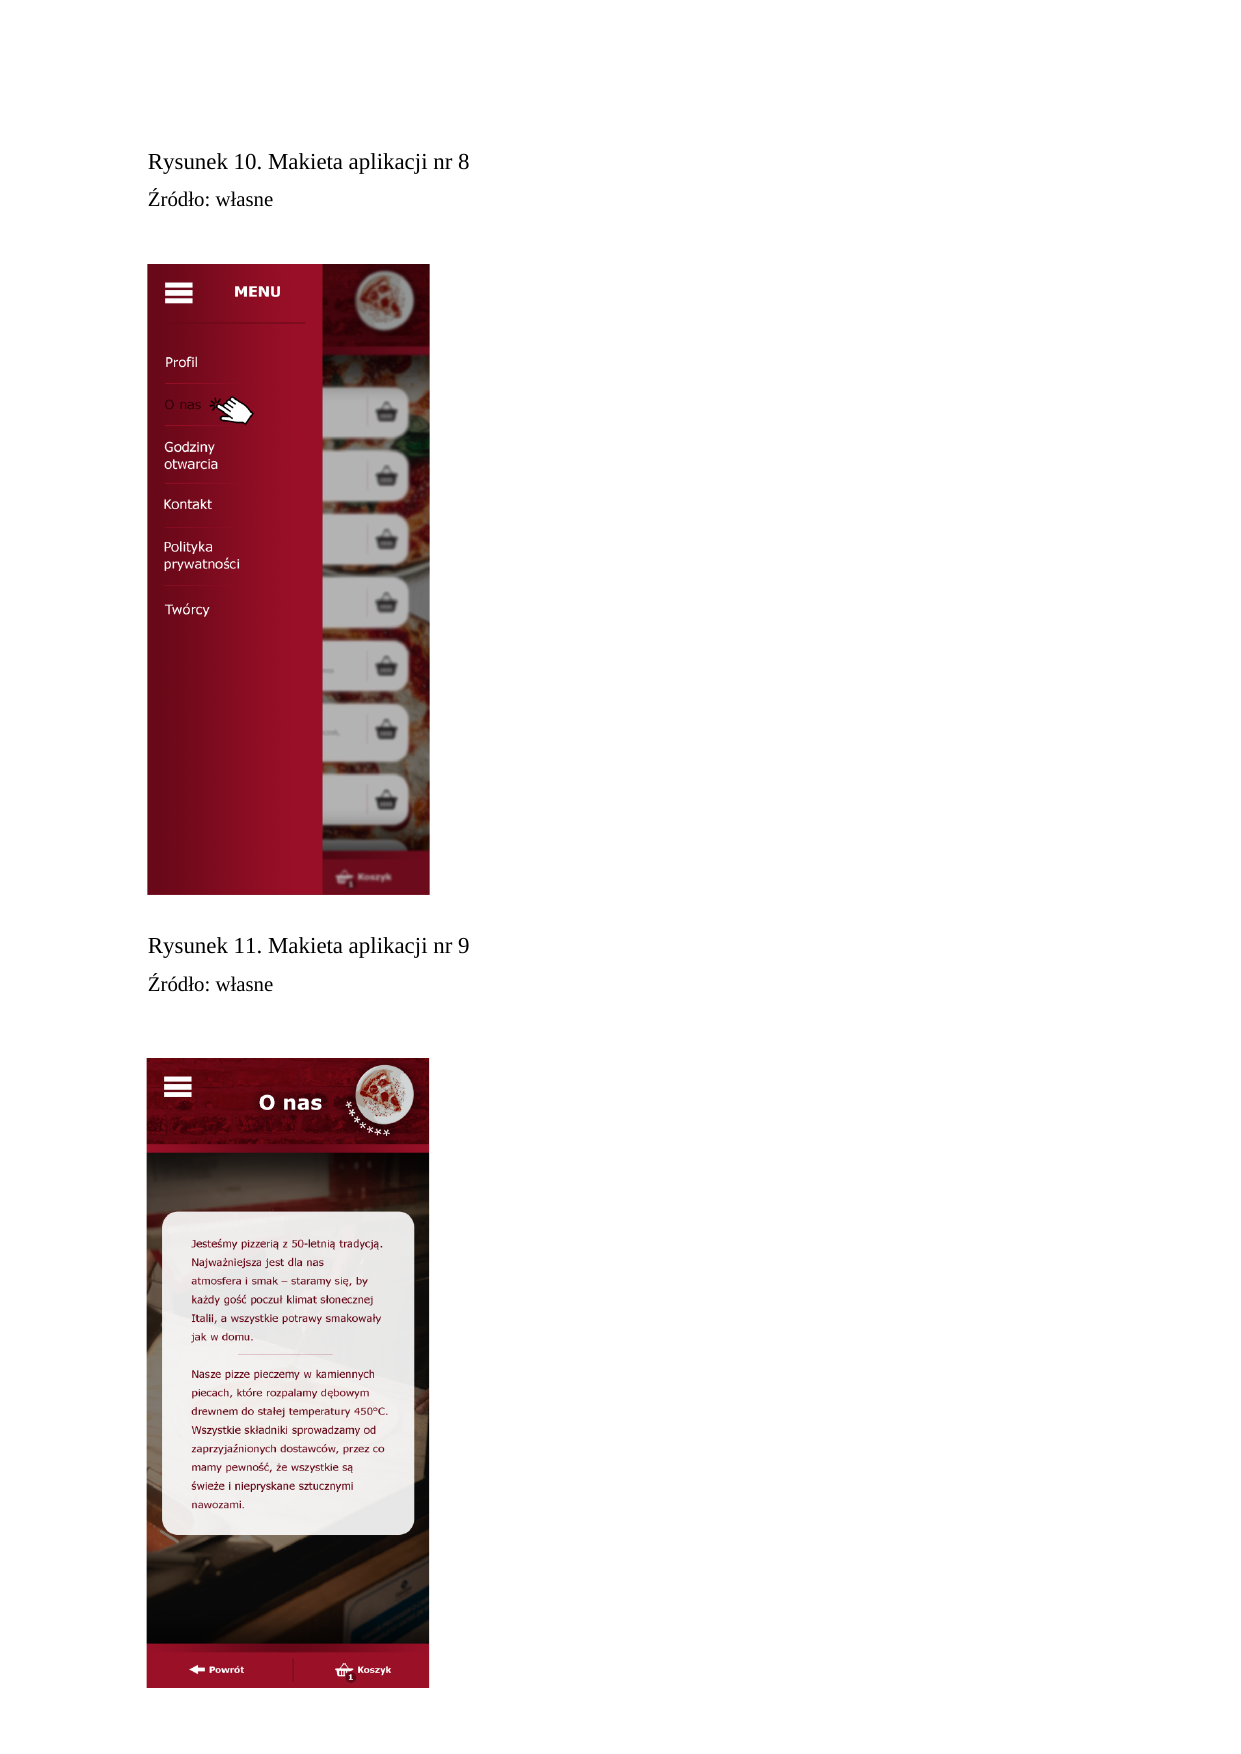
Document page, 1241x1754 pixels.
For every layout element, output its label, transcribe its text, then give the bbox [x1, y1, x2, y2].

picture [146, 1058, 430, 1688]
picture [147, 264, 430, 895]
text Źródło: własne [148, 972, 1033, 996]
text Źródło: własne [148, 187, 1033, 211]
text Rysunek 10. Makieta aplikacji nr 8 [148, 148, 1033, 174]
